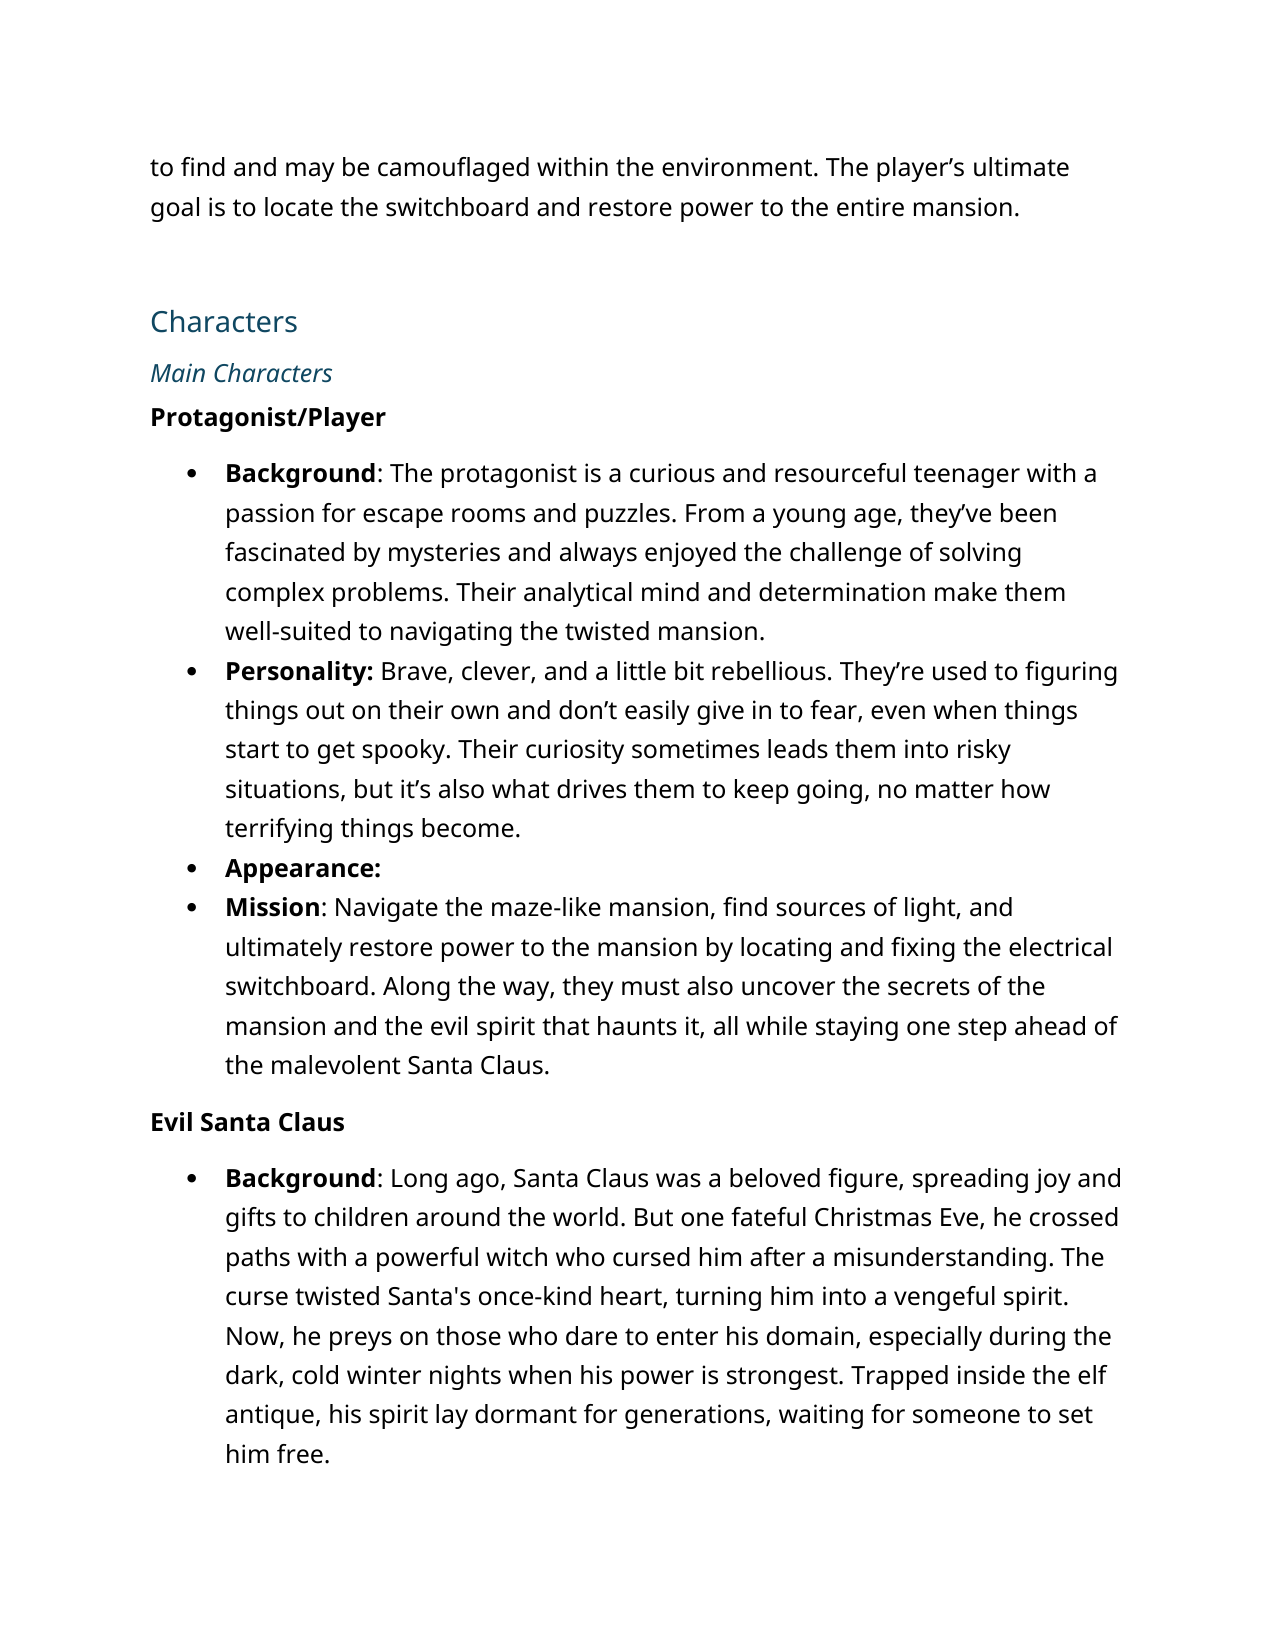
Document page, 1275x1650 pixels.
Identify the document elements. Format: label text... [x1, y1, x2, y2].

subtitle Characters [150, 302, 1125, 341]
text Evil Santa Claus [150, 1104, 1125, 1138]
list Background: Long ago, Santa Claus was a beloved figure, spreading joy and gifts to children around the world. But one fateful Christmas Eve, he crossed paths with a powerful witch who cursed him after a misunderstanding. The curse twisted Santa's once-kind heart, turning him into a vengeful spirit. Now, he preys on those who dare to enter his domain, especially during the dark, cold winter nights when his power is strongest. Trapped inside the elf antique, his spirit lay dormant for generations, waiting for someone to set him free. [187, 1160, 1125, 1471]
list Personality: Brave, clever, and a little bit rebellious. They’re used to figuring things out on their own and don’t easily give in to fear, even when things start to get spooky. Their curiosity sometimes leads them into risky situations, but it’s also what drives them to keep going, no matter how terrifying things become. [187, 653, 1125, 845]
list Mission: Navigate the maze-like mansion, find sources of light, and ultimately restore power to the mansion by locating and fixing the electrical switchboard. Along the way, they must also uncover the secrets of the mansion and the evil spirit that haunts it, all while staying one step ahead of the malevolent Santa Claus. [187, 890, 1125, 1082]
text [150, 150, 1125, 223]
list Appearance: [187, 851, 1125, 885]
subtitle Main Characters [150, 356, 1125, 390]
text Protagonist/Player [150, 400, 1125, 434]
list Background: The protagonist is a curious and resourceful teenager with a passion for escape rooms and puzzles. From a young age, they’ve been fascinated by mysteries and always enjoyed the challenge of solving complex problems. Their analytical mind and determination make them well-suited to navigating the twisted mansion. [187, 456, 1125, 648]
